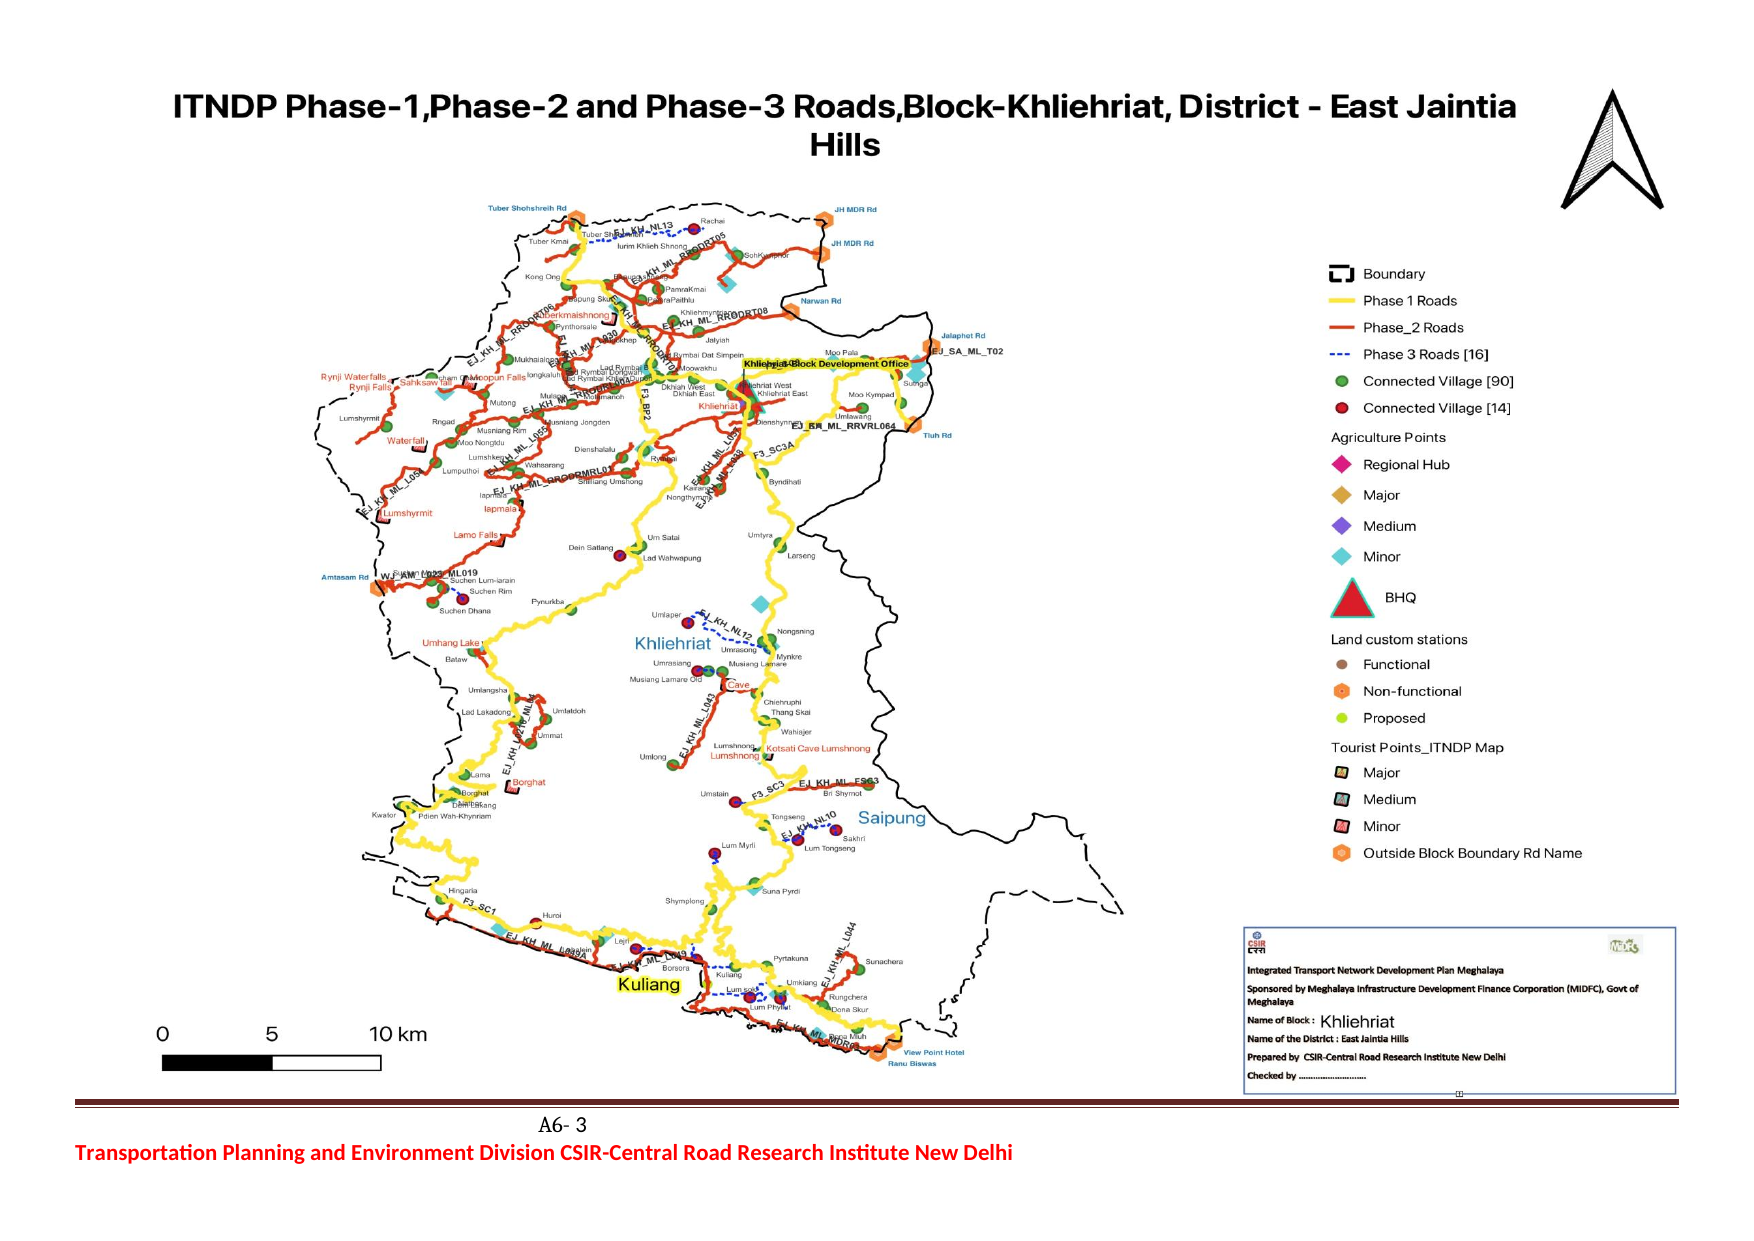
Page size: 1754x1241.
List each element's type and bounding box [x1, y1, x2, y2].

picture [75, 75, 1681, 1098]
